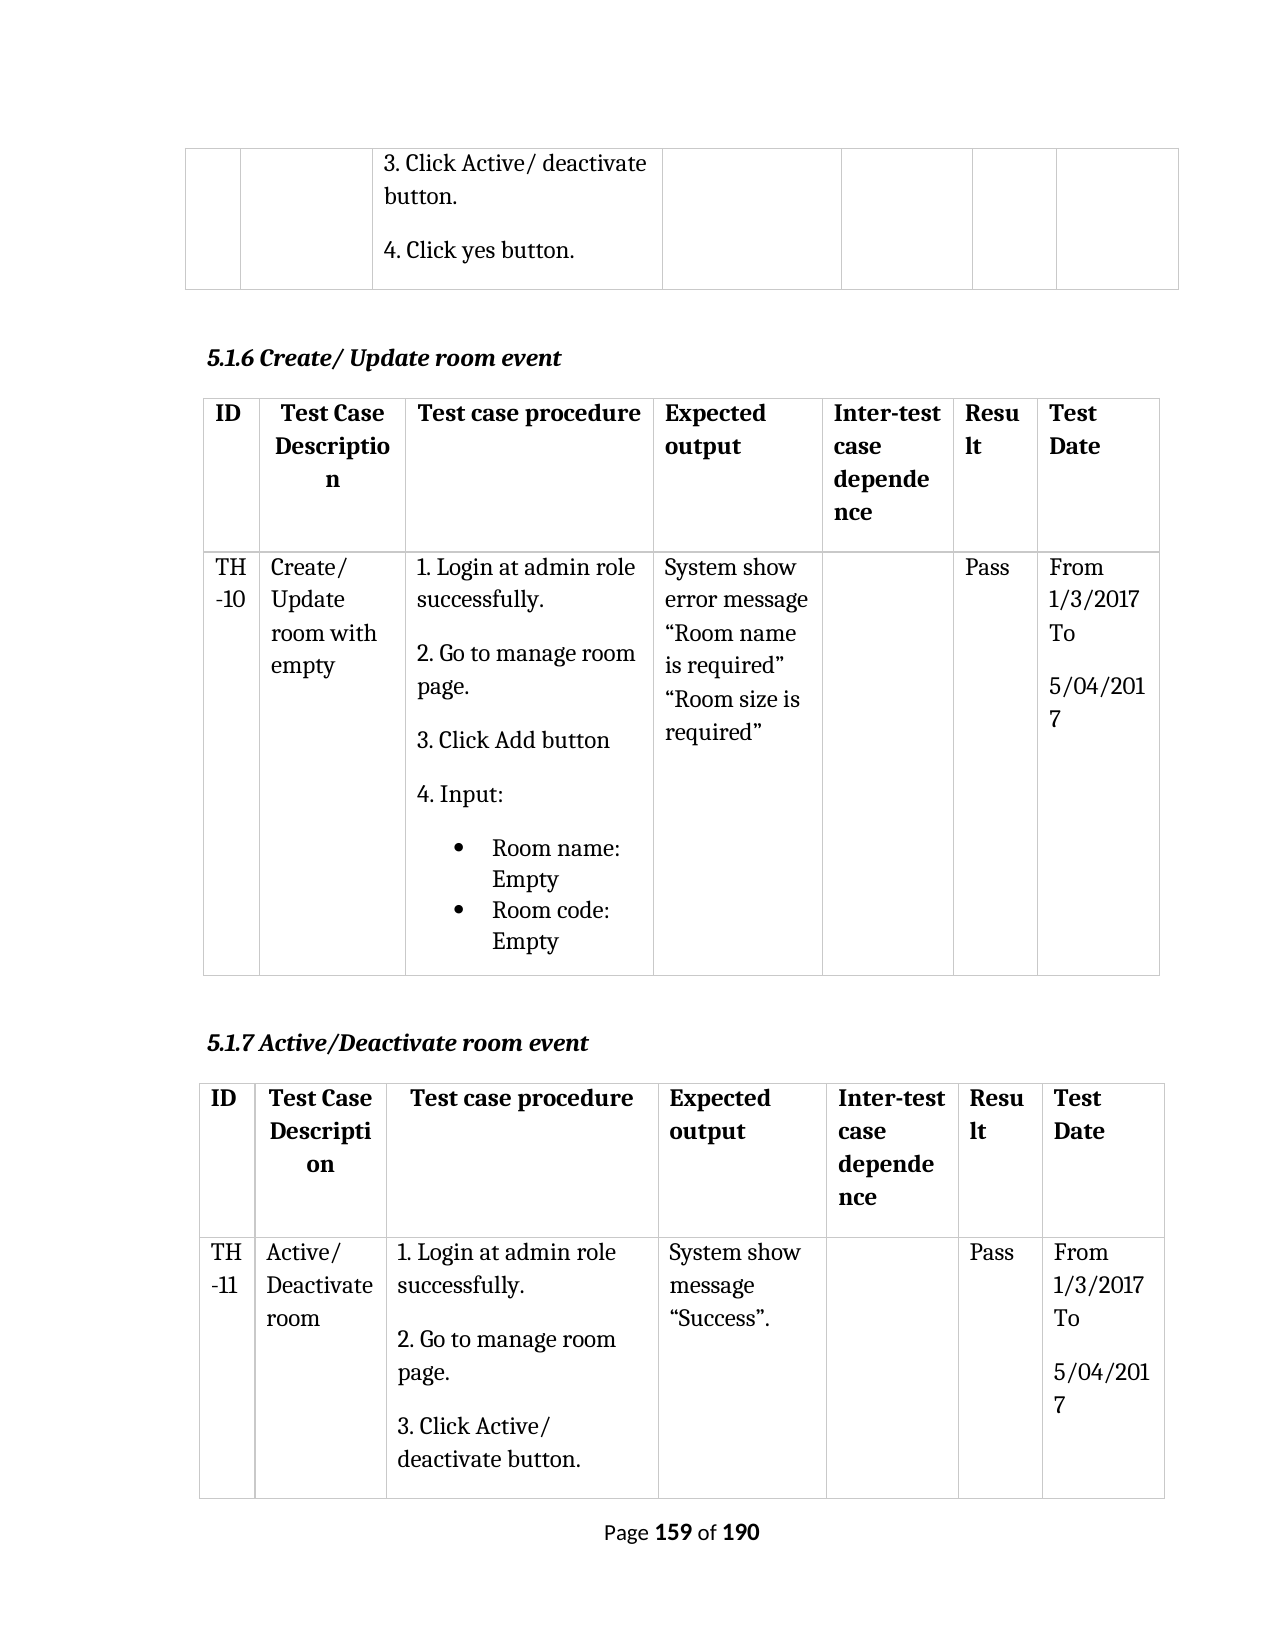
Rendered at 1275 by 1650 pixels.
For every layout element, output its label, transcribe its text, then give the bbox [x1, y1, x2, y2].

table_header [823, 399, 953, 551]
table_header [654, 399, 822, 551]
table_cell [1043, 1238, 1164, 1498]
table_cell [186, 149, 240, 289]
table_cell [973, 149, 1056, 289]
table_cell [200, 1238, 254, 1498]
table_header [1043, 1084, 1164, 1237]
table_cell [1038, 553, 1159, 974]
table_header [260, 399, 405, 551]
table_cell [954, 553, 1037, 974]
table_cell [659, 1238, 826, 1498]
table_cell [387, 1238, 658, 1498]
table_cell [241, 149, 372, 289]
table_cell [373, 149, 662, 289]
text 5.1.6 Create/ Update room event [207, 344, 1157, 373]
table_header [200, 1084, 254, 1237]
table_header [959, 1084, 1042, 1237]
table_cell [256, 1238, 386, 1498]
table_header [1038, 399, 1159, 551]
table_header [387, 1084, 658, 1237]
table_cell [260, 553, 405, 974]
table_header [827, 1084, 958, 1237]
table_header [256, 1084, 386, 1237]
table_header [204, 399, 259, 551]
text 5.1.7 Active/Deactivate room event [207, 1029, 1157, 1058]
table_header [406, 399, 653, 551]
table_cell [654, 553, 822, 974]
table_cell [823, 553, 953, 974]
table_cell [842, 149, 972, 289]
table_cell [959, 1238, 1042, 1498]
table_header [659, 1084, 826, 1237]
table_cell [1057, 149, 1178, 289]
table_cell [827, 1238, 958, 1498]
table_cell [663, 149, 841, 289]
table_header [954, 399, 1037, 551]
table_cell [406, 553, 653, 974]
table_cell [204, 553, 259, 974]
